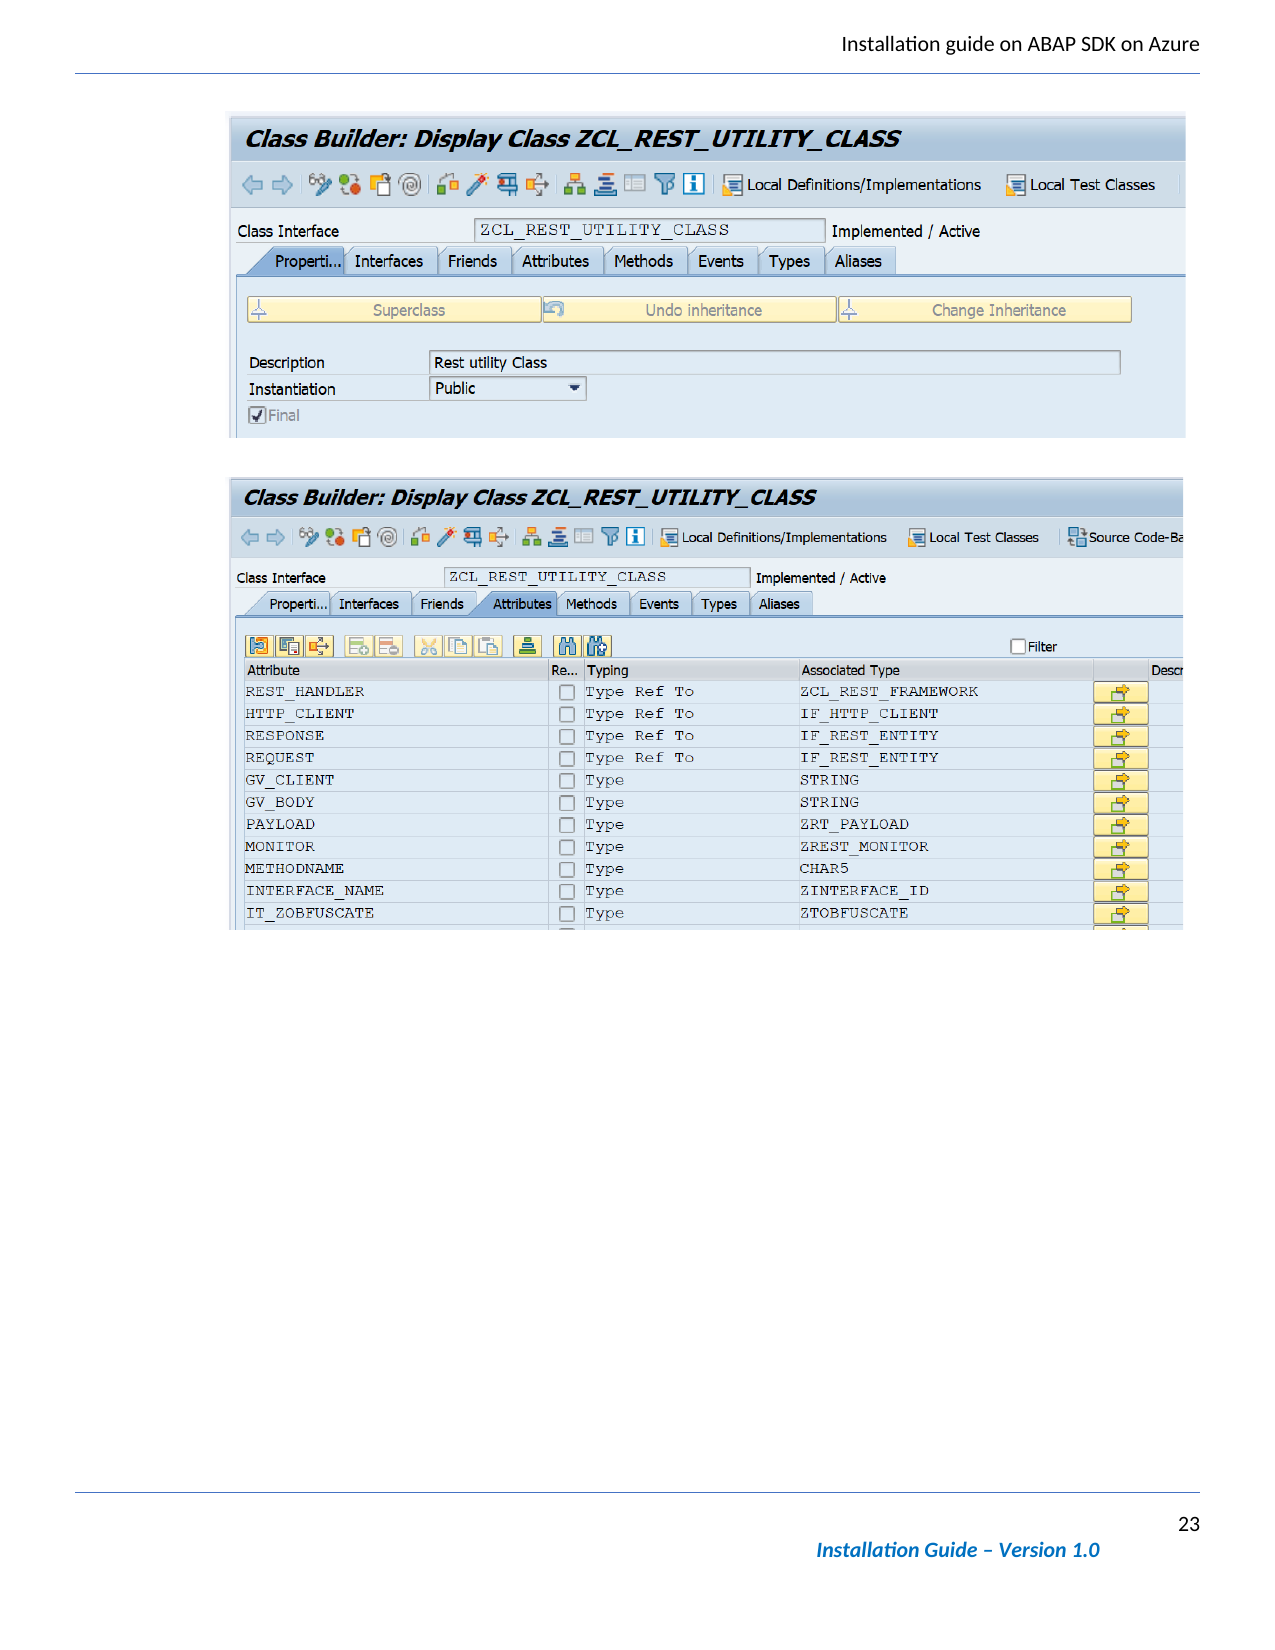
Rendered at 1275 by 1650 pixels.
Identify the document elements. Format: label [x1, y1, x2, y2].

picture [225, 111, 1186, 438]
picture [225, 477, 1184, 930]
